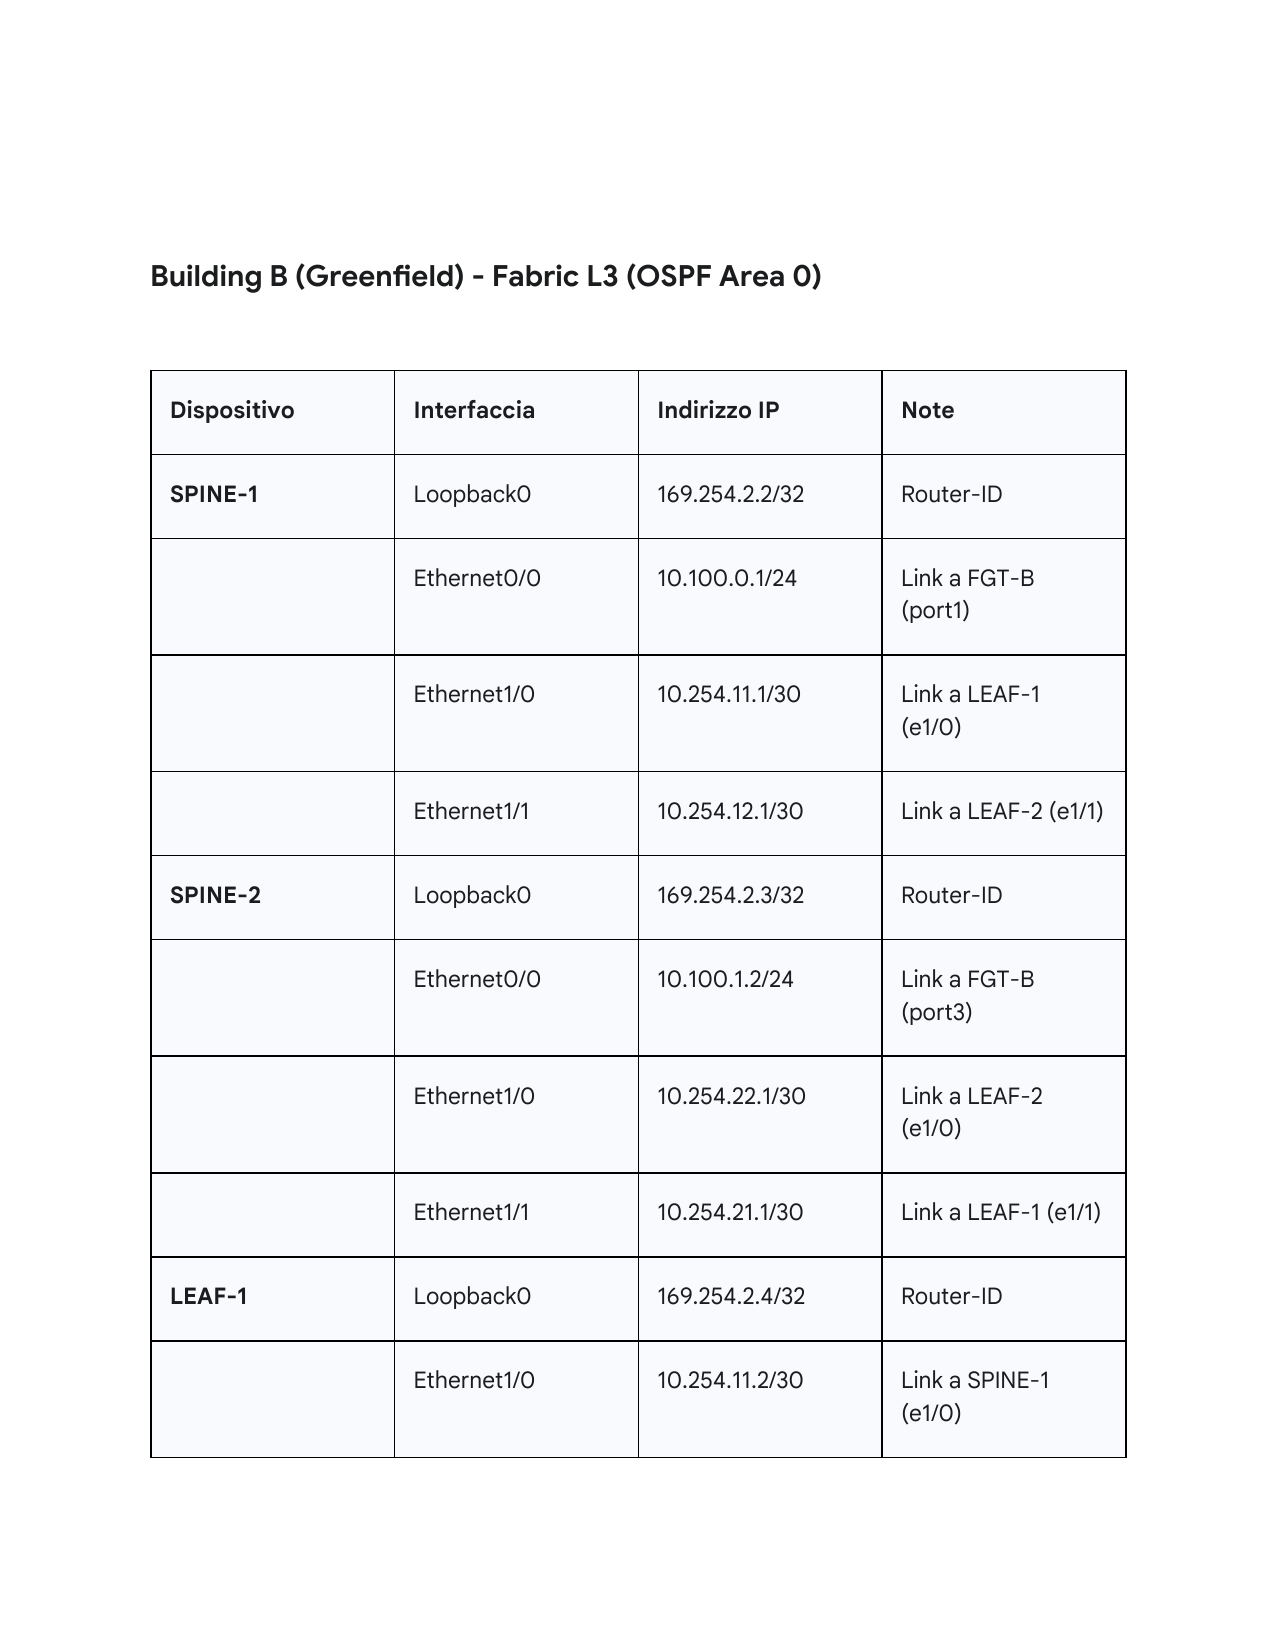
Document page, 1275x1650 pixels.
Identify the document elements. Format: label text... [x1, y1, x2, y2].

table_cell Link a LEAF-2 (e1/0) [883, 1057, 1125, 1172]
table_cell [152, 1174, 394, 1256]
table_cell Ethernet1/0 [395, 656, 638, 771]
table_cell Link a LEAF-1 (e1/0) [883, 656, 1125, 771]
table_cell [152, 1342, 394, 1457]
table_cell 169.254.2.2/32 [639, 455, 881, 537]
table_cell Router-ID [883, 455, 1125, 537]
table_cell Link a FGT-B (port1) [883, 539, 1125, 654]
table_cell Link a LEAF-1 (e1/1) [883, 1174, 1125, 1256]
table_cell [152, 772, 394, 855]
table_cell [152, 1057, 394, 1172]
table_cell 169.254.2.4/32 [639, 1258, 881, 1340]
table_cell Ethernet0/0 [395, 539, 638, 654]
table_cell Loopback0 [395, 1258, 638, 1340]
table_cell Ethernet1/0 [395, 1057, 638, 1172]
table_cell 10.254.12.1/30 [639, 772, 881, 855]
table_cell [152, 940, 394, 1055]
table_cell Router-ID [883, 856, 1125, 939]
table_cell Link a LEAF-2 (e1/1) [883, 772, 1125, 855]
table_cell 10.254.22.1/30 [639, 1057, 881, 1172]
table_cell SPINE-2 [152, 856, 394, 939]
table_cell Ethernet1/0 [395, 1342, 638, 1457]
table_cell LEAF-1 [152, 1258, 394, 1340]
table_cell 10.254.21.1/30 [639, 1174, 881, 1256]
subtitle Building B (Greenfield) - Fabric L3 (OSPF Area 0) [150, 258, 1125, 294]
table_cell 10.254.11.1/30 [639, 656, 881, 771]
table_cell Link a SPINE-1 (e1/0) [883, 1342, 1125, 1457]
table_cell Loopback0 [395, 455, 638, 537]
table_cell Link a FGT-B (port3) [883, 940, 1125, 1055]
table_header Indirizzo IP [639, 371, 881, 453]
table_cell Loopback0 [395, 856, 638, 939]
table_cell Router-ID [883, 1258, 1125, 1340]
table_cell Ethernet1/1 [395, 1174, 638, 1256]
table_header Interfaccia [395, 371, 638, 453]
table_header Dispositivo [152, 371, 394, 453]
table_header Note [883, 371, 1125, 453]
table_cell [152, 656, 394, 771]
table_cell SPINE-1 [152, 455, 394, 537]
table_cell 10.254.11.2/30 [639, 1342, 881, 1457]
table_cell Ethernet1/1 [395, 772, 638, 855]
table_cell Ethernet0/0 [395, 940, 638, 1055]
table_cell 10.100.0.1/24 [639, 539, 881, 654]
table_cell 169.254.2.3/32 [639, 856, 881, 939]
table_cell [152, 539, 394, 654]
table_cell 10.100.1.2/24 [639, 940, 881, 1055]
